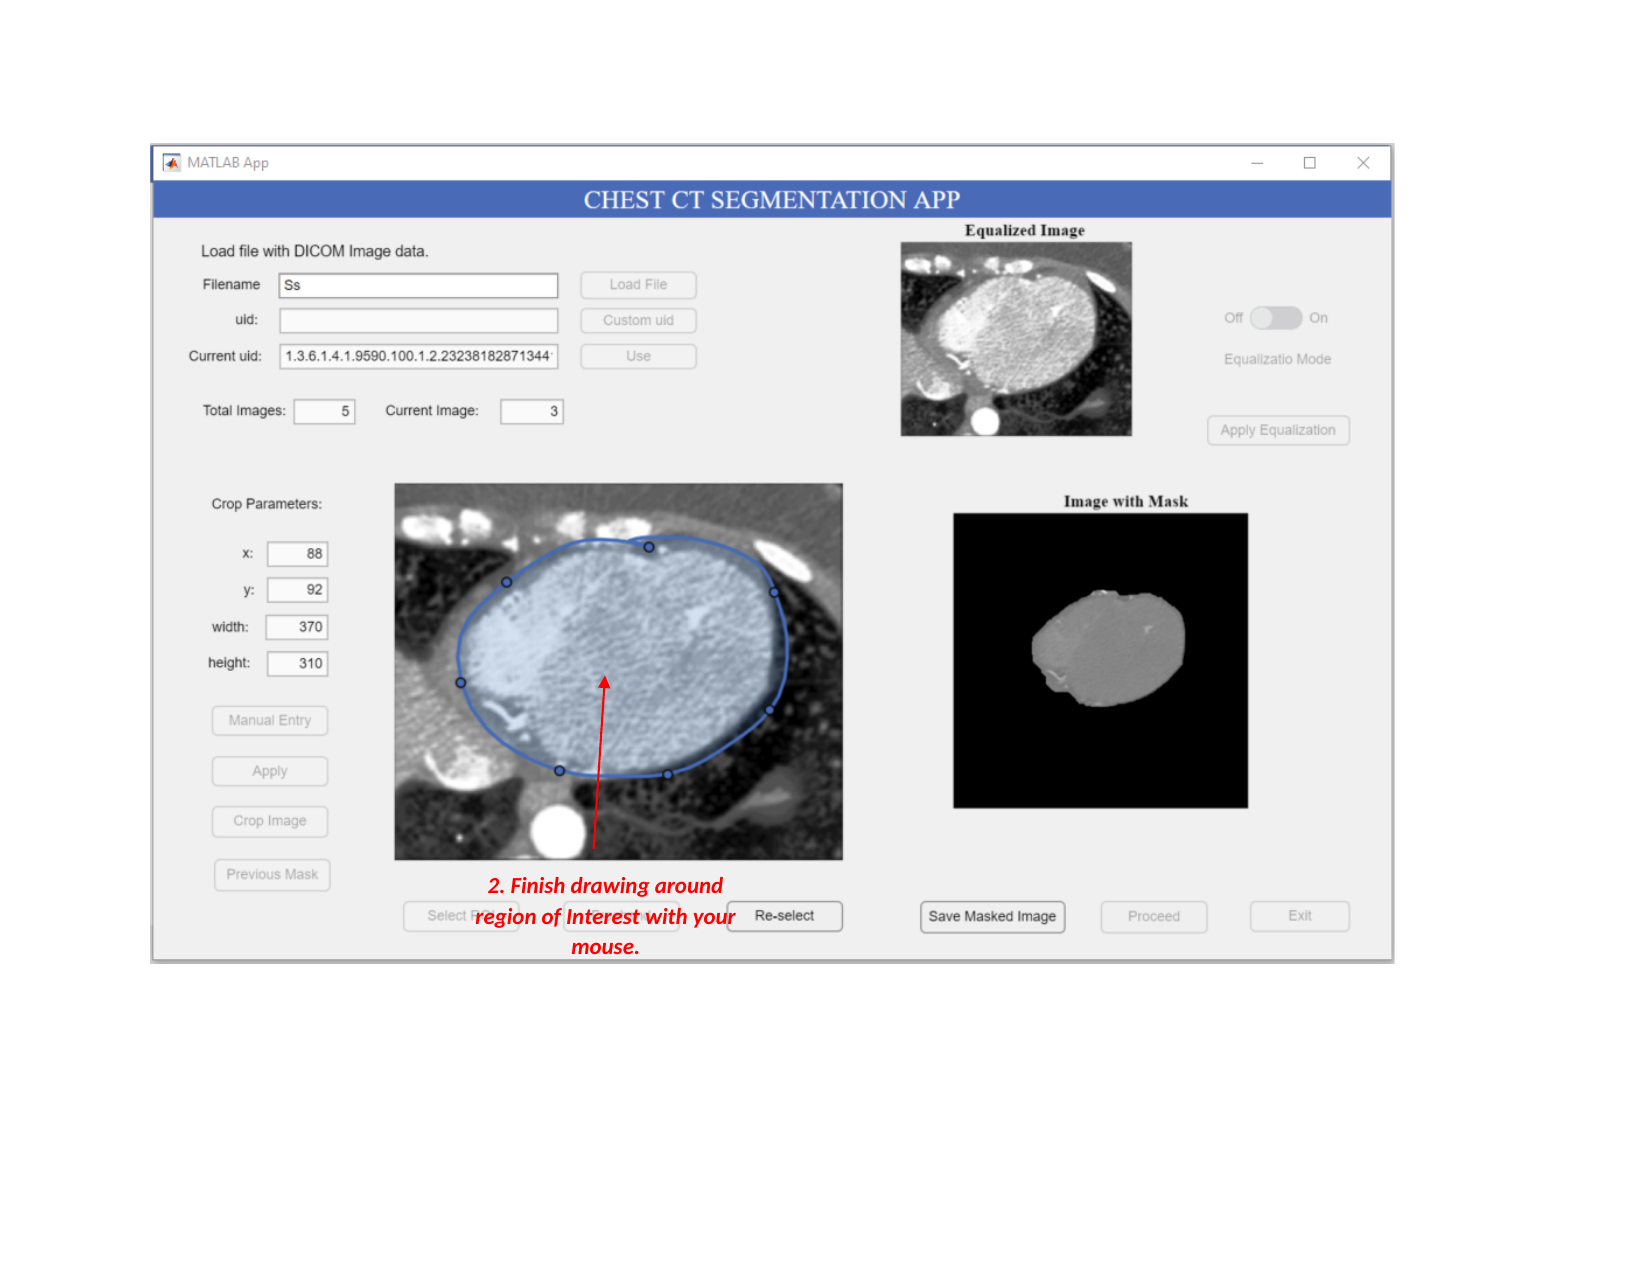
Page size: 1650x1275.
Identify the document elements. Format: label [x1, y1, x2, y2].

picture [150, 143, 1395, 964]
